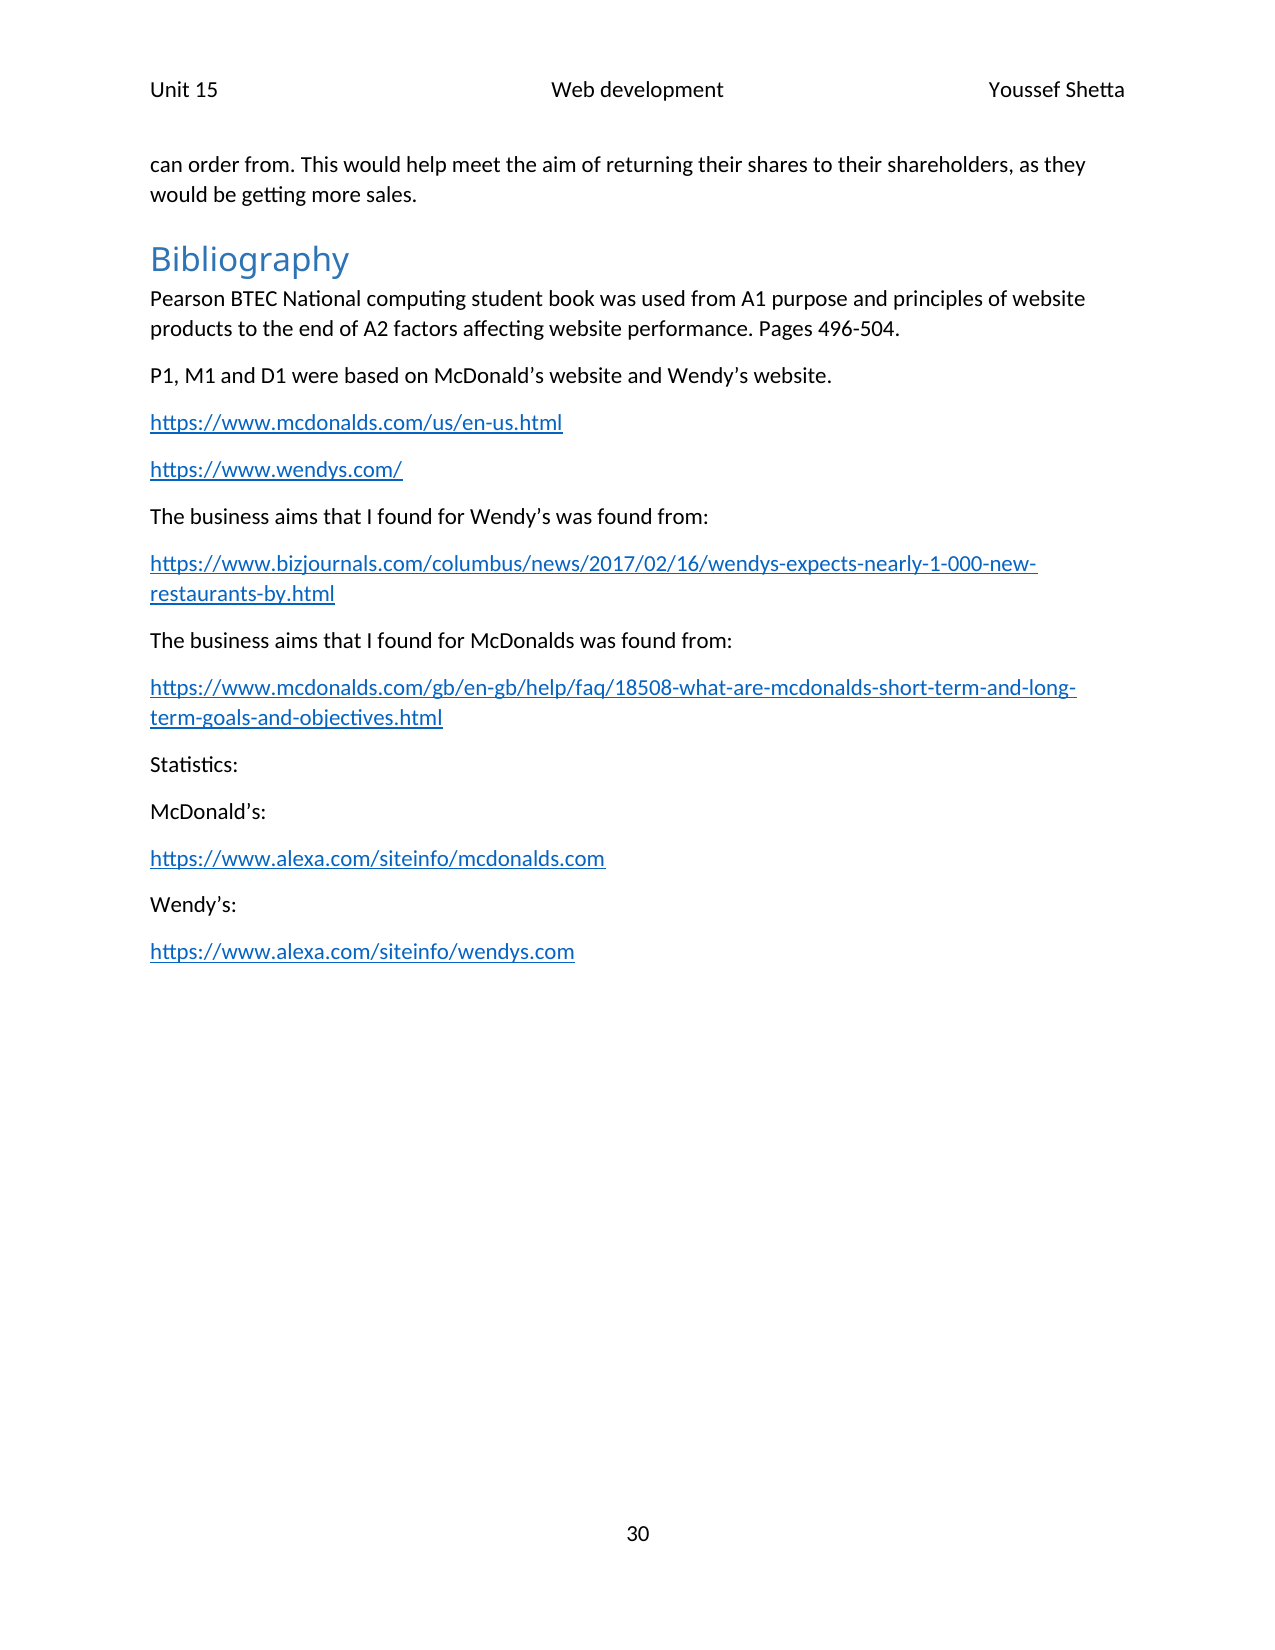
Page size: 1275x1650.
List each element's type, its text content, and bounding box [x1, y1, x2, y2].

text https://www.mcdonalds.com/gb/en-gb/help/faq/18508-what-are-mcdonalds-short-term-and-long-term-goals-and-objectives.html [150, 673, 1125, 731]
text https://www.mcdonalds.com/us/en-us.html [150, 408, 1125, 436]
text Pearson BTEC National computing student book was used from A1 purpose and principles of website products to the end of A2 factors affecting website performance. Pages 496-504. [150, 284, 1125, 343]
text Statistics: [150, 750, 1125, 778]
text Wendy’s: [150, 891, 1125, 919]
text https://www.bizjournals.com/columbus/news/2017/02/16/wendys-expects-nearly-1-000-new-restaurants-by.html [150, 549, 1125, 607]
text P1, M1 and D1 were based on McDonald’s website and Wendy’s website. [150, 361, 1125, 389]
subtitle Bibliography [150, 235, 1125, 281]
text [150, 150, 1125, 208]
text The business aims that I found for McDonalds was found from: [150, 626, 1125, 654]
text McDonald’s: [150, 797, 1125, 825]
text https://www.alexa.com/siteinfo/wendys.com [150, 937, 1125, 966]
text https://www.alexa.com/siteinfo/mcdonalds.com [150, 844, 1125, 872]
text The business aims that I found for Wendy’s was found from: [150, 502, 1125, 530]
text https://www.wendys.com/ [150, 455, 1125, 483]
